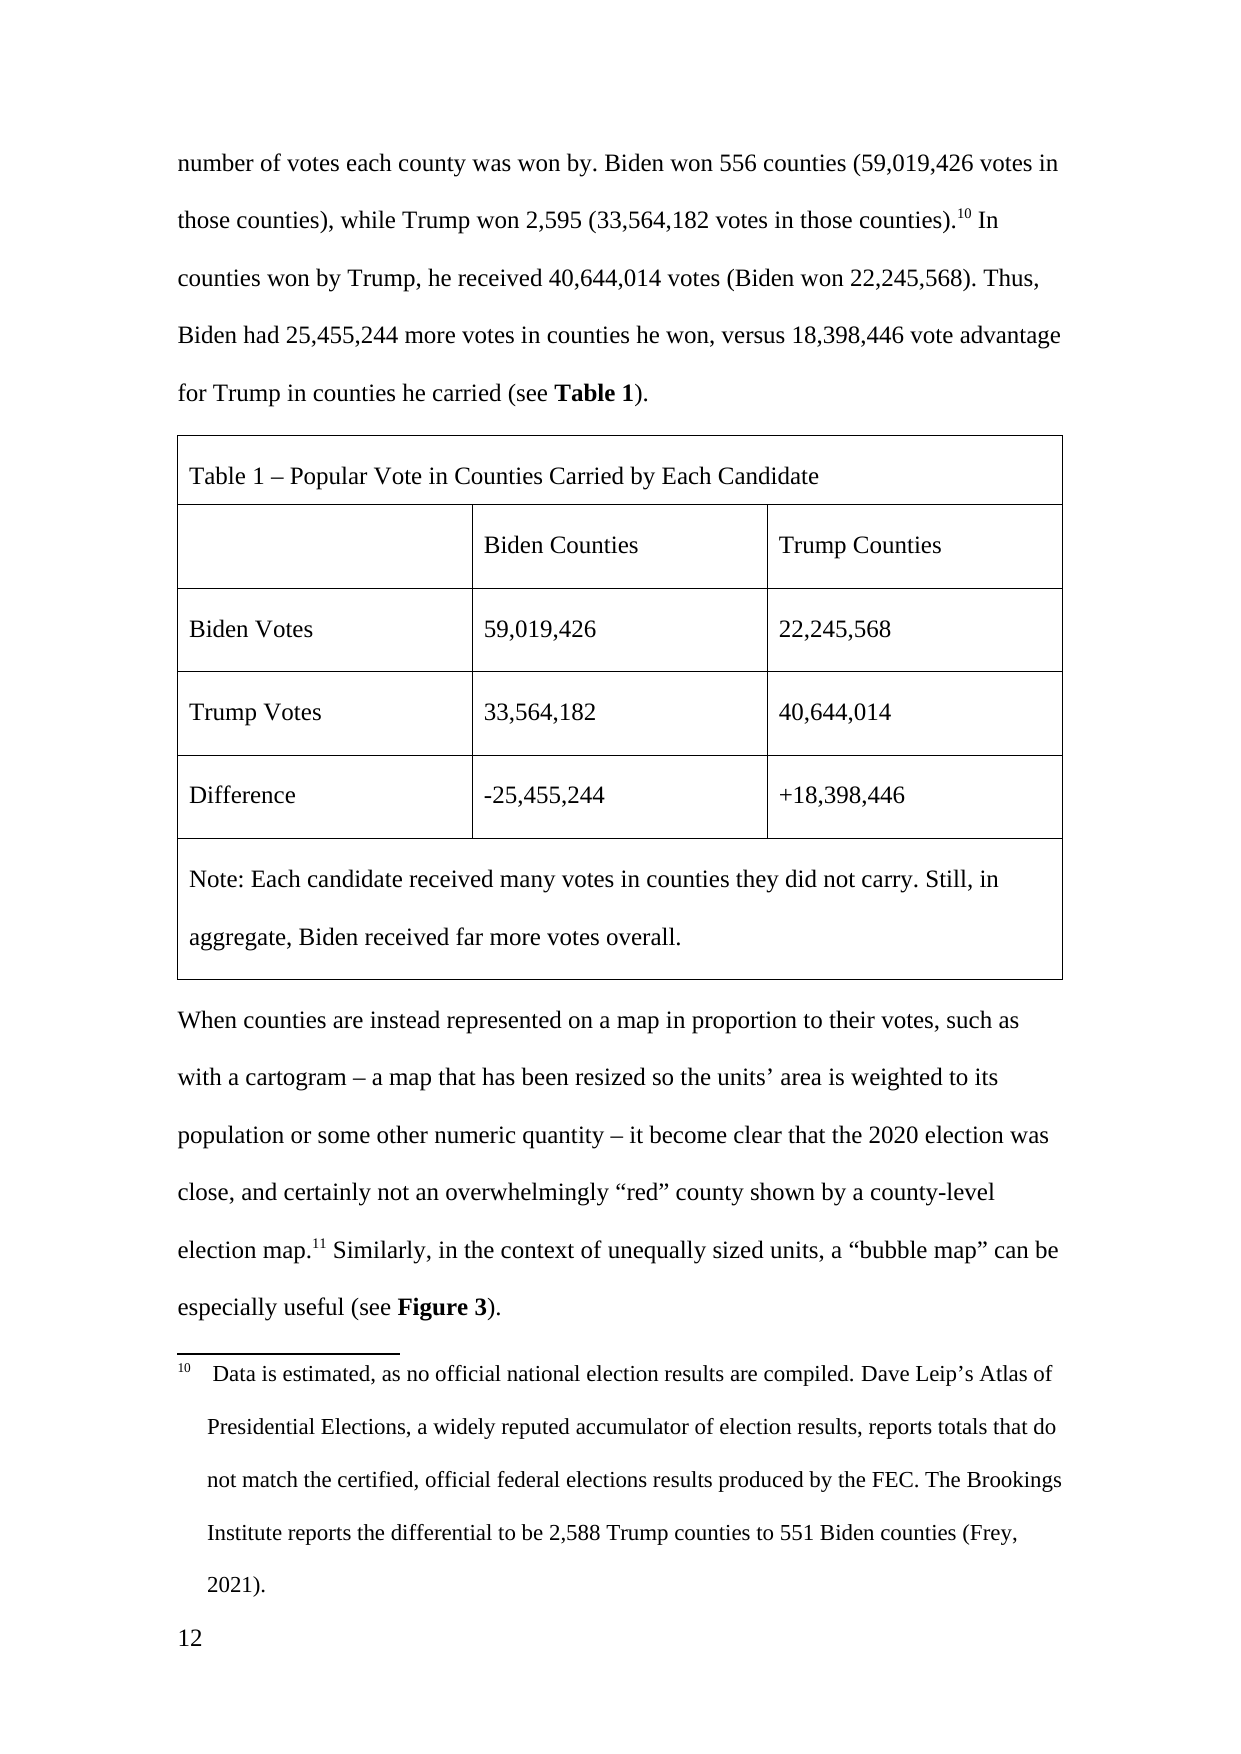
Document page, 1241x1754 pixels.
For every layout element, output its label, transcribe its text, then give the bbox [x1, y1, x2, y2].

table_cell Trump Counties [768, 505, 1062, 588]
table_cell +18,398,446 [768, 756, 1062, 838]
table_cell 40,644,014 [768, 672, 1062, 754]
table_cell Difference [178, 756, 472, 838]
table_cell -25,455,244 [473, 756, 767, 838]
table_cell [178, 505, 472, 588]
table_cell Biden Counties [473, 505, 767, 588]
table_cell 33,564,182 [473, 672, 767, 754]
table_cell Note: Each candidate received many votes in counties they did not carry. Still, in aggregate, Biden received far more votes overall. [178, 839, 1062, 979]
table_cell Biden Votes [178, 589, 472, 671]
table_cell Trump Votes [178, 672, 472, 754]
table_cell 59,019,426 [473, 589, 767, 671]
table_header Table 1 – Popular Vote in Counties Carried by Each Candidate [178, 436, 1062, 504]
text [177, 148, 1063, 406]
text When counties are instead represented on a map in proportion to their votes, such as with a cartogram – a map that has been resized so the units’ area is weighted to its population or some other numeric quantity – it become clear that the 2020 election was close, and certainly not an overwhelmingly “red” county shown by a county-level election map. Similarly, in the context of unequally sized units, a “bubble map” can be especially useful (see Figure 3). [177, 1005, 1063, 1321]
table_cell 22,245,568 [768, 589, 1062, 671]
